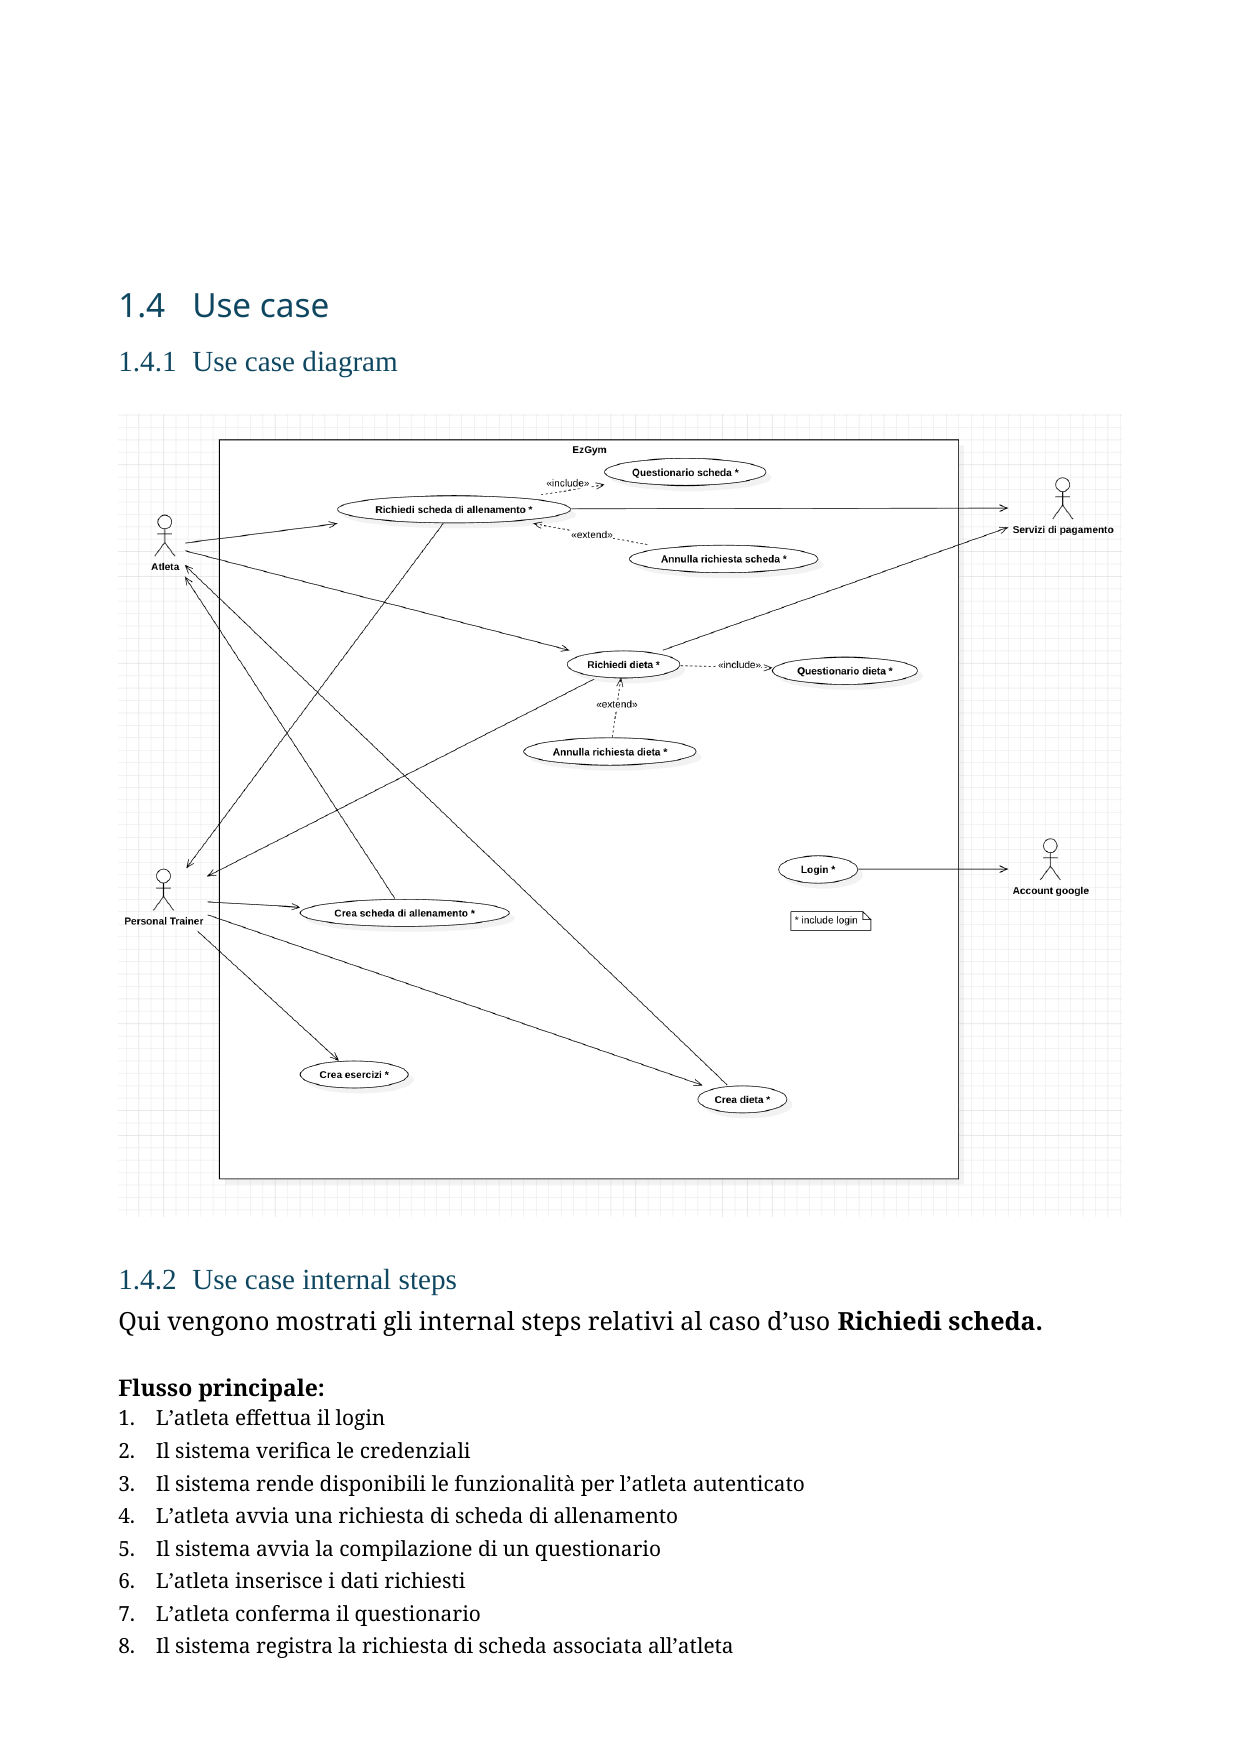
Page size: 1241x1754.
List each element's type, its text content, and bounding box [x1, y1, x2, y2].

subtitle Use case diagram [118, 344, 1122, 377]
list L’atleta conferma il questionario [118, 1599, 1122, 1627]
list Il sistema verifica le credenziali [118, 1436, 1122, 1464]
list L’atleta effettua il login [118, 1403, 1122, 1432]
subtitle Use case internal steps [118, 1262, 1122, 1296]
text Flusso principale: [118, 1372, 1122, 1403]
list L’atleta inserisce i dati richiesti [118, 1566, 1122, 1595]
list Il sistema avvia la compilazione di un questionario [118, 1534, 1122, 1562]
list L’atleta avvia una richiesta di scheda di allenamento [118, 1501, 1122, 1530]
subtitle Use case [118, 282, 1122, 327]
list Il sistema registra la richiesta di scheda associata all’atleta [118, 1632, 1122, 1660]
picture [118, 414, 1123, 1217]
list Il sistema rende disponibili le funzionalità per l’atleta autenticato [118, 1469, 1122, 1497]
text Qui vengono mostrati gli internal steps relativi al caso d’uso Richiedi scheda. [118, 1304, 1122, 1338]
